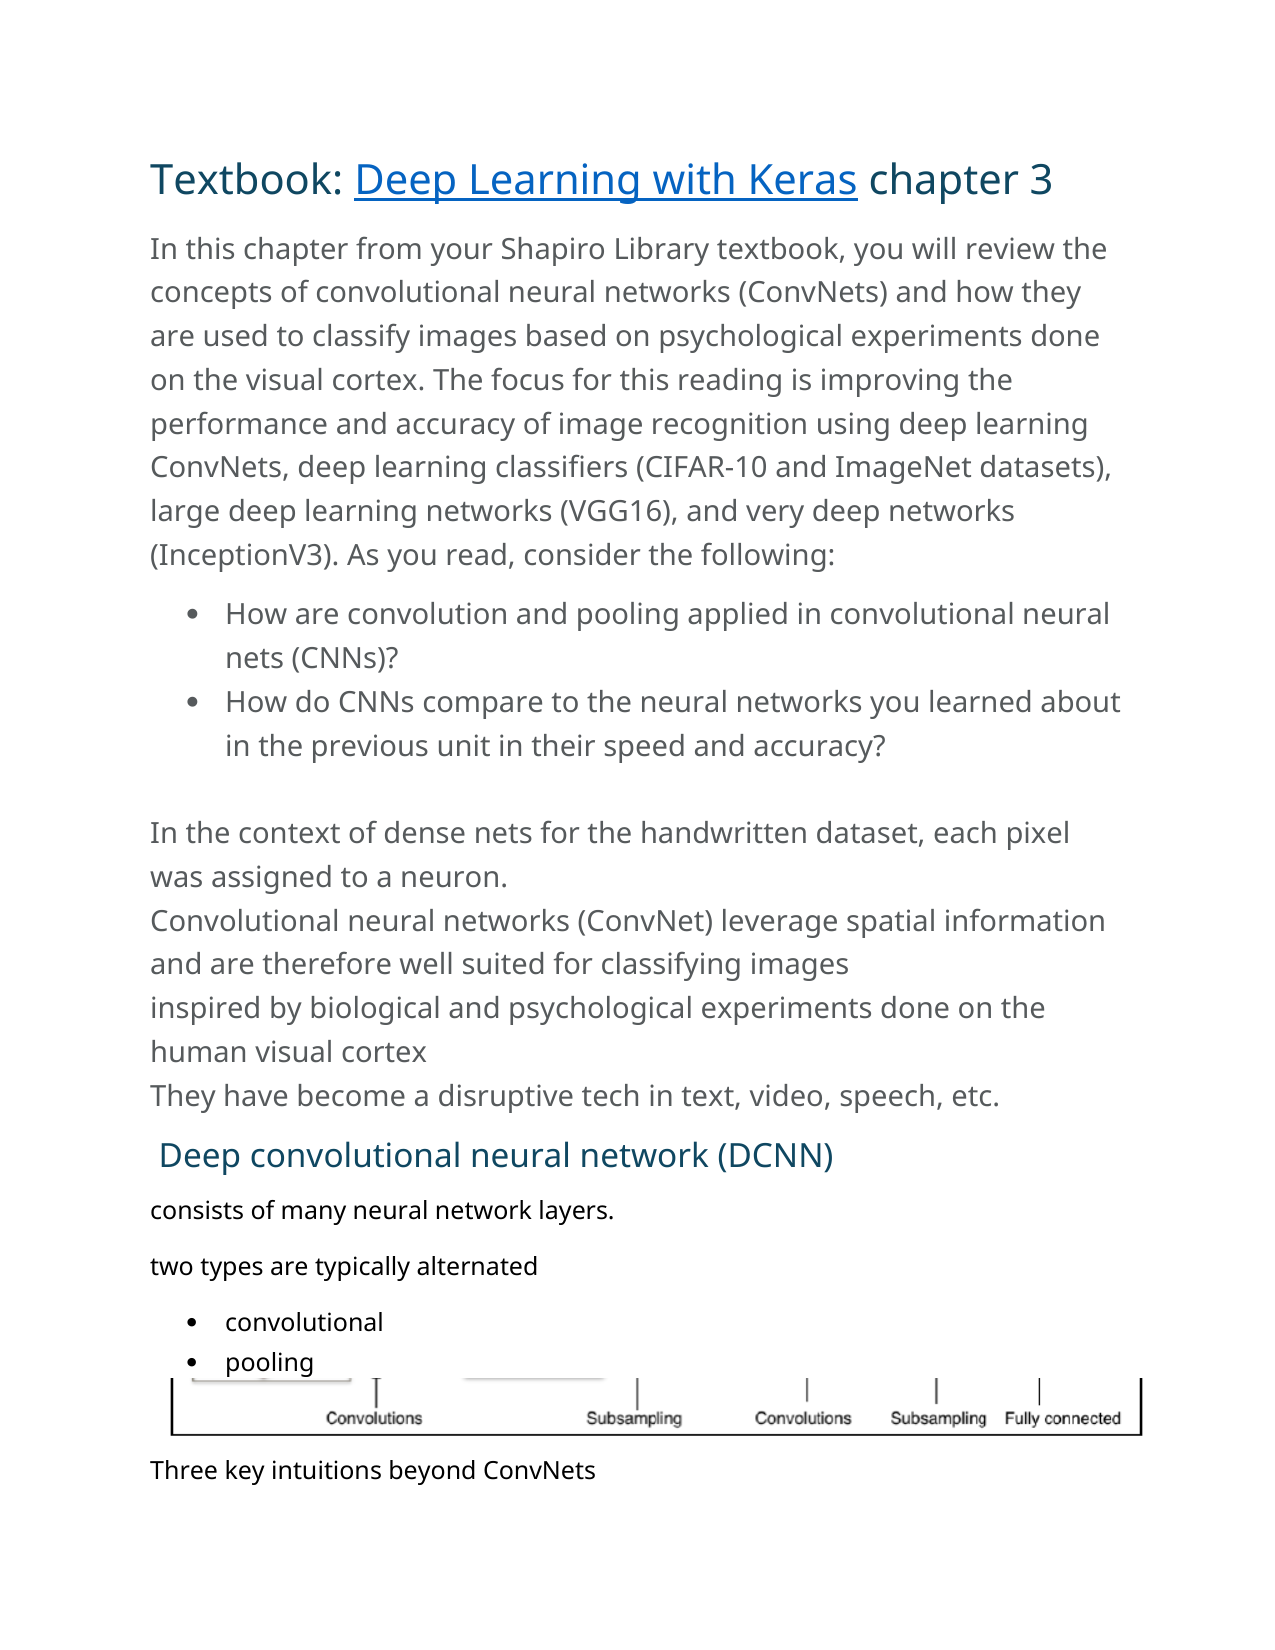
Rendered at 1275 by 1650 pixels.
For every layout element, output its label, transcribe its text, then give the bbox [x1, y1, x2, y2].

text inspired by biological and psychological experiments done on the human visual cortex [150, 983, 1125, 1071]
subtitle Textbook: Deep Learning with Keras chapter 3 [150, 150, 1125, 207]
list pooling [187, 1344, 1125, 1378]
text In this chapter from your Shapiro Library textbook, you will review the concepts of convolutional neural networks (ConvNets) and how they are used to classify images based on psychological experiments done on the visual cortex. The focus for this reading is improving the performance and accuracy of image recognition using deep learning ConvNets, deep learning classifiers (CIFAR-10 and ImageNet datasets), large deep learning networks (VGG16), and very deep networks (InceptionV3). As you read, consider the following: [150, 224, 1125, 574]
list How are convolution and pooling applied in convolutional neural nets (CNNs)? [187, 590, 1125, 677]
text Convolutional neural networks (ConvNet) leverage spatial information and are therefore well suited for classifying images [150, 896, 1125, 983]
list convolutional [187, 1305, 1125, 1339]
subtitle Deep convolutional neural network (DCNN) [150, 1131, 1125, 1177]
list How do CNNs compare to the neural networks you learned about in the previous unit in their speed and accuracy? [187, 677, 1125, 765]
text consists of many neural network layers. [150, 1192, 1125, 1226]
text Three key intuitions beyond ConvNets [150, 1400, 1125, 1488]
text They have become a disruptive tech in text, video, speech, etc. [150, 1071, 1125, 1115]
text two types are typically alternated [150, 1248, 1125, 1283]
text In the context of dense nets for the handwritten dataset, each pixel was assigned to a neuron. [150, 808, 1125, 896]
